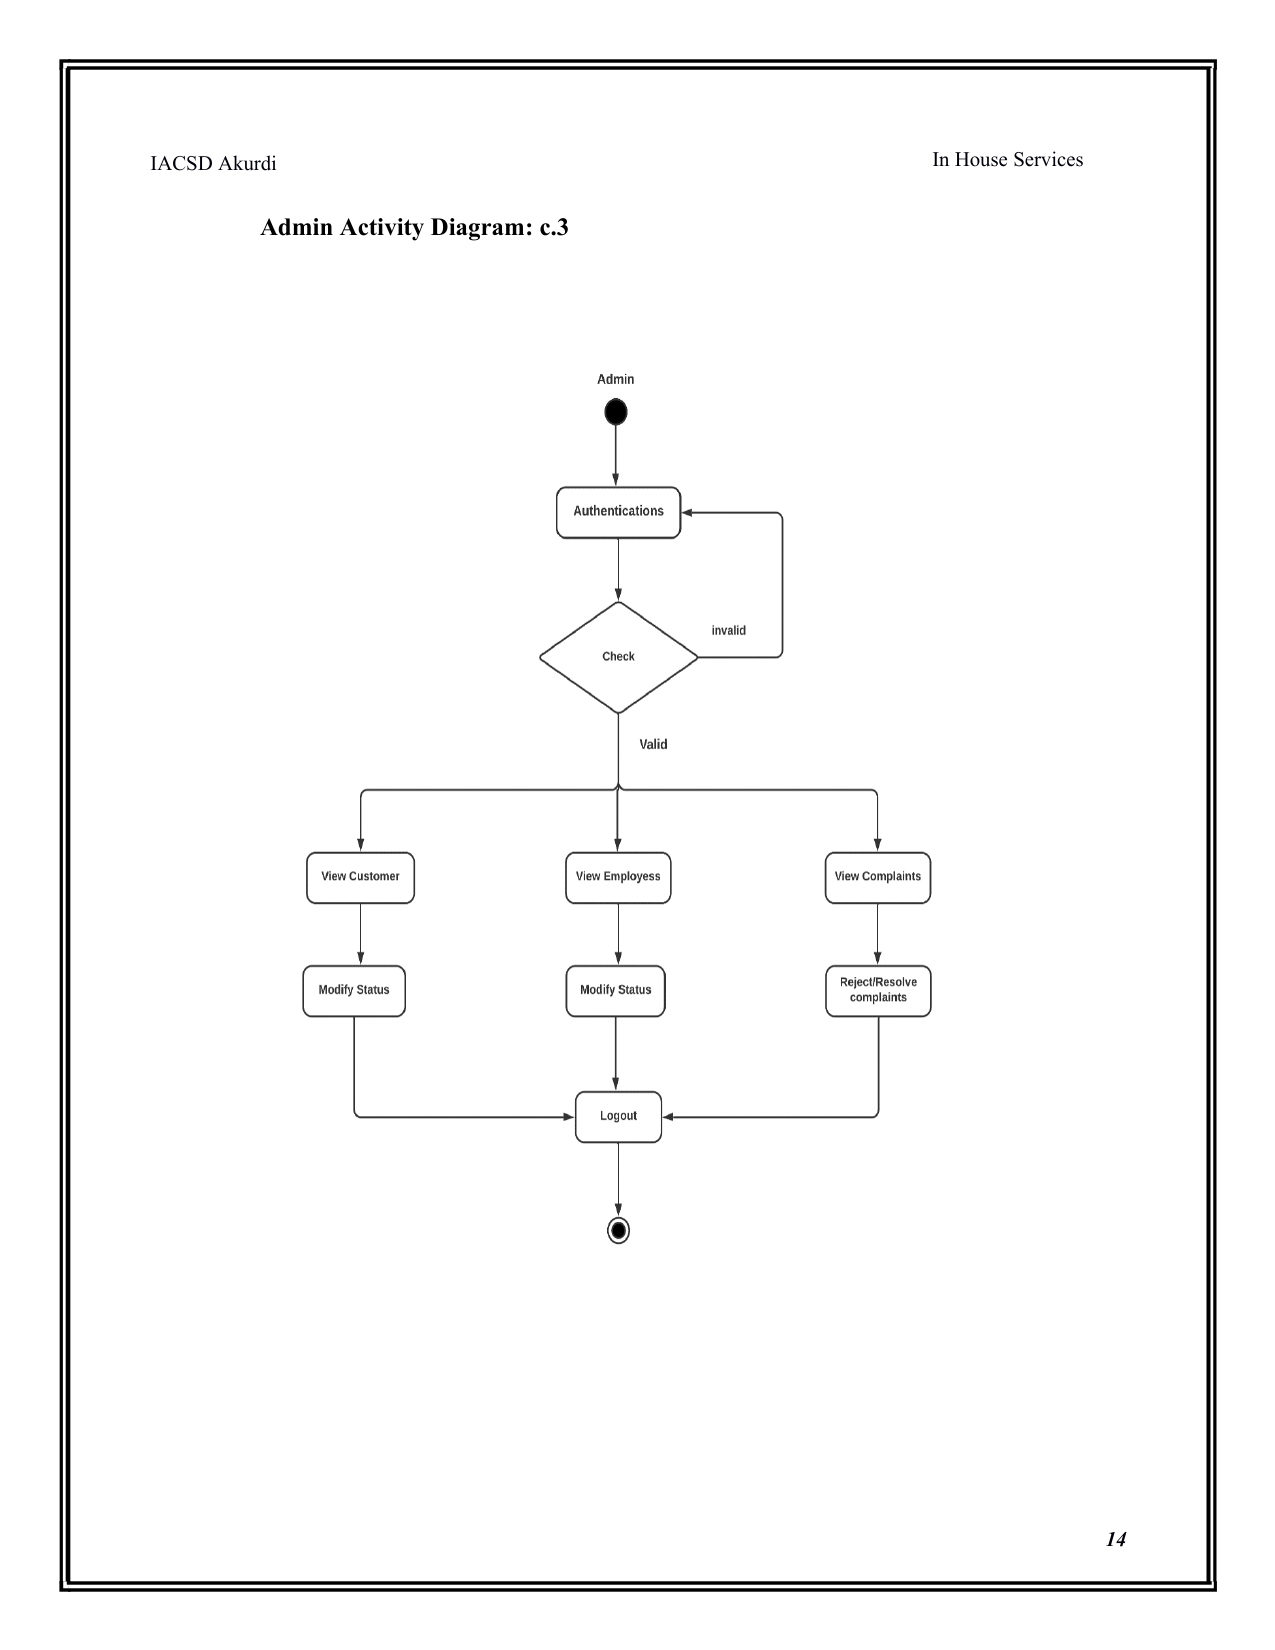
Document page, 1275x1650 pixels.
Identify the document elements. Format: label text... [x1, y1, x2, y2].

list Admin Activity Diagram: c.3 [260, 213, 635, 241]
list IACSD Akurdi [150, 152, 320, 175]
list 14 [1105, 1528, 1151, 1551]
list In House Services [932, 148, 1121, 171]
picture [57, 57, 1218, 1593]
